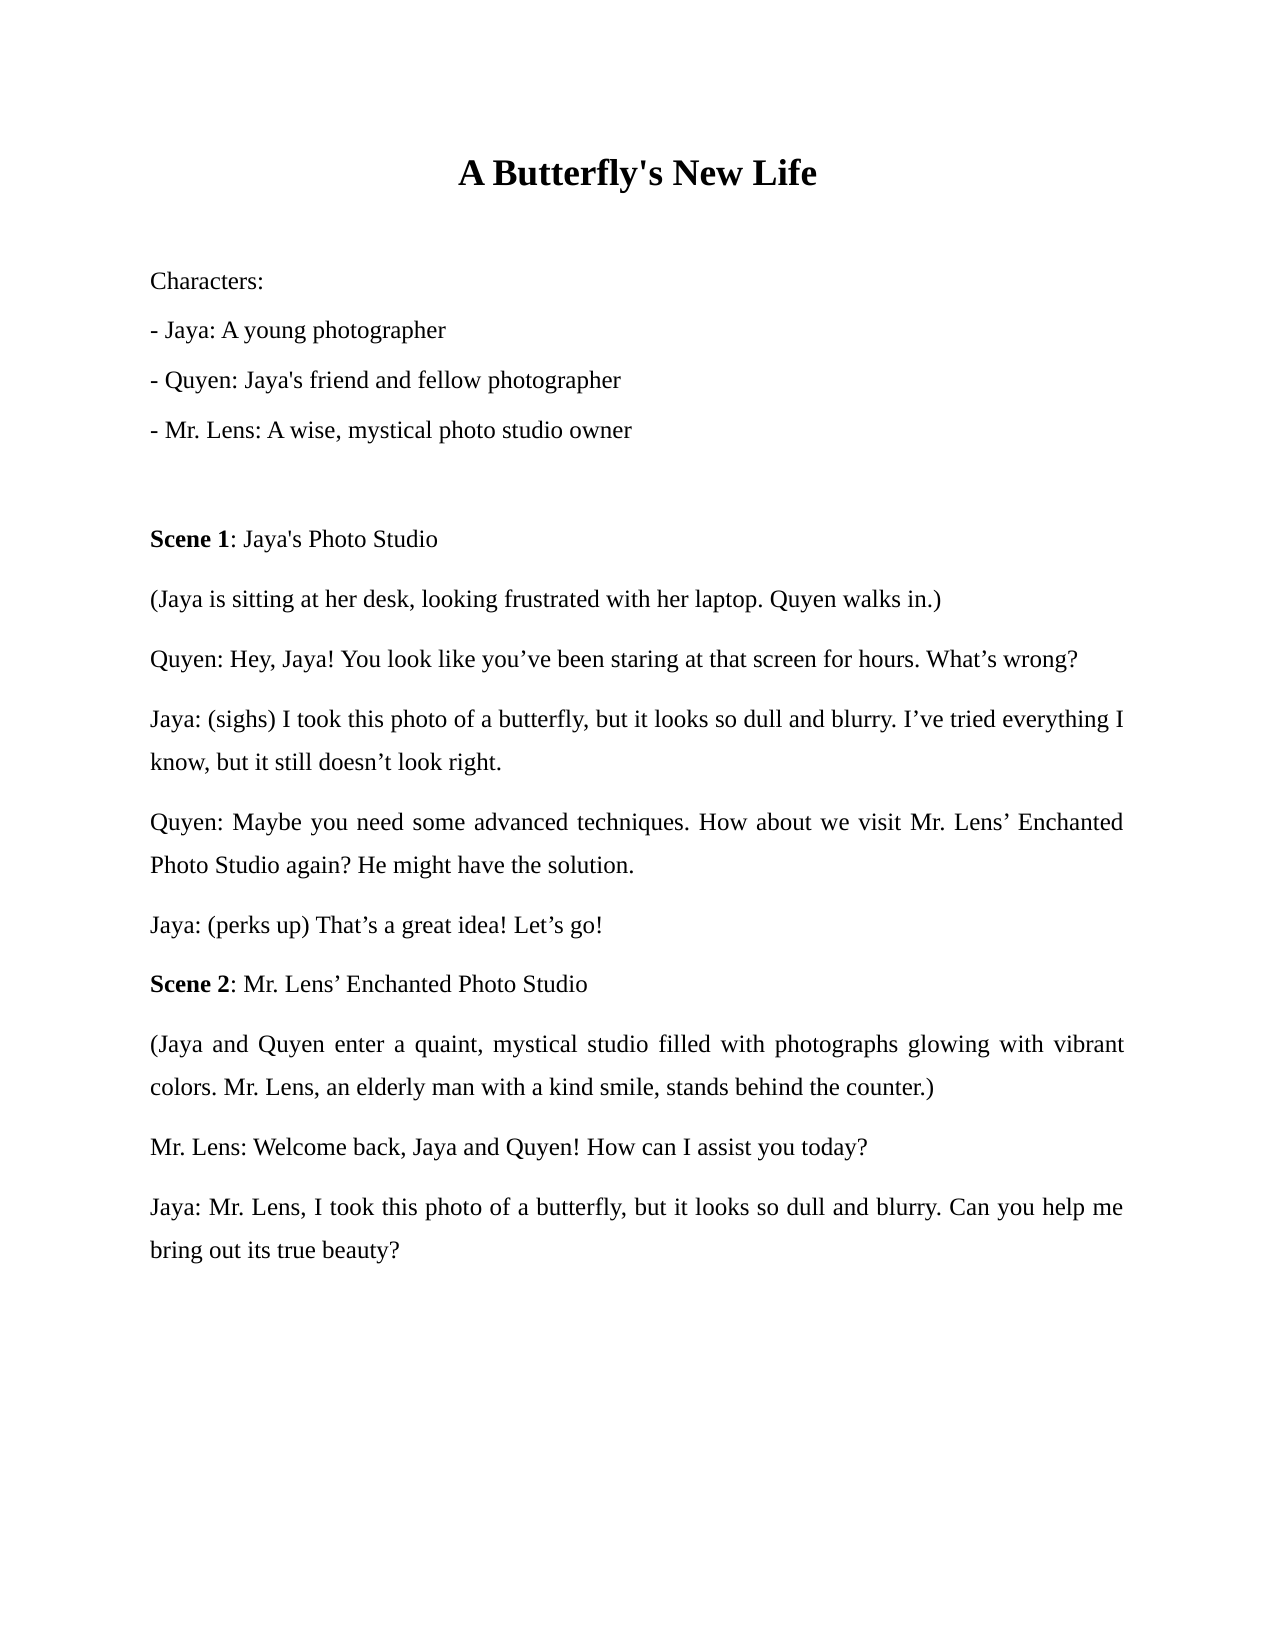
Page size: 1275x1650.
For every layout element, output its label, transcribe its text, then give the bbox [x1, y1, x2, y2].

text Jaya: Mr. Lens, I took this photo of a butterfly, but it looks so dull and blurry. Can you help me bring out its true beauty? [150, 1192, 1125, 1264]
text Jaya: (perks up) That’s a great idea! Let’s go! [150, 910, 1125, 938]
text Mr. Lens: Welcome back, Jaya and Quyen! How can I assist you today? [150, 1132, 1125, 1161]
text Jaya: (sighs) I took this photo of a butterfly, but it looks so dull and blurry. I’ve tried everything I know, but it still doesn’t look right. [150, 704, 1125, 776]
text - Quyen: Jaya's friend and fellow photographer [150, 365, 1125, 394]
text Scene 2: Mr. Lens’ Enchanted Photo Studio [150, 969, 1125, 998]
text Quyen: Hey, Jaya! You look like you’ve been staring at that screen for hours. What’s wrong? [150, 644, 1125, 673]
text A Butterfly's New Life [150, 150, 1125, 193]
text Characters: [150, 266, 1125, 295]
text Quyen: Maybe you need some advanced techniques. How about we visit Mr. Lens’ Enchanted Photo Studio again? He might have the solution. [150, 807, 1125, 879]
text (Jaya and Quyen enter a quaint, mystical studio filled with photographs glowing with vibrant colors. Mr. Lens, an elderly man with a kind smile, stands behind the counter.) [150, 1029, 1125, 1101]
text - Jaya: A young photographer [150, 316, 1125, 344]
text (Jaya is sitting at her desk, looking frustrated with her laptop. Quyen walks in.) [150, 584, 1125, 613]
text Scene 1: Jaya's Photo Studio [150, 524, 1125, 553]
text - Mr. Lens: A wise, mystical photo studio owner [150, 415, 1125, 444]
